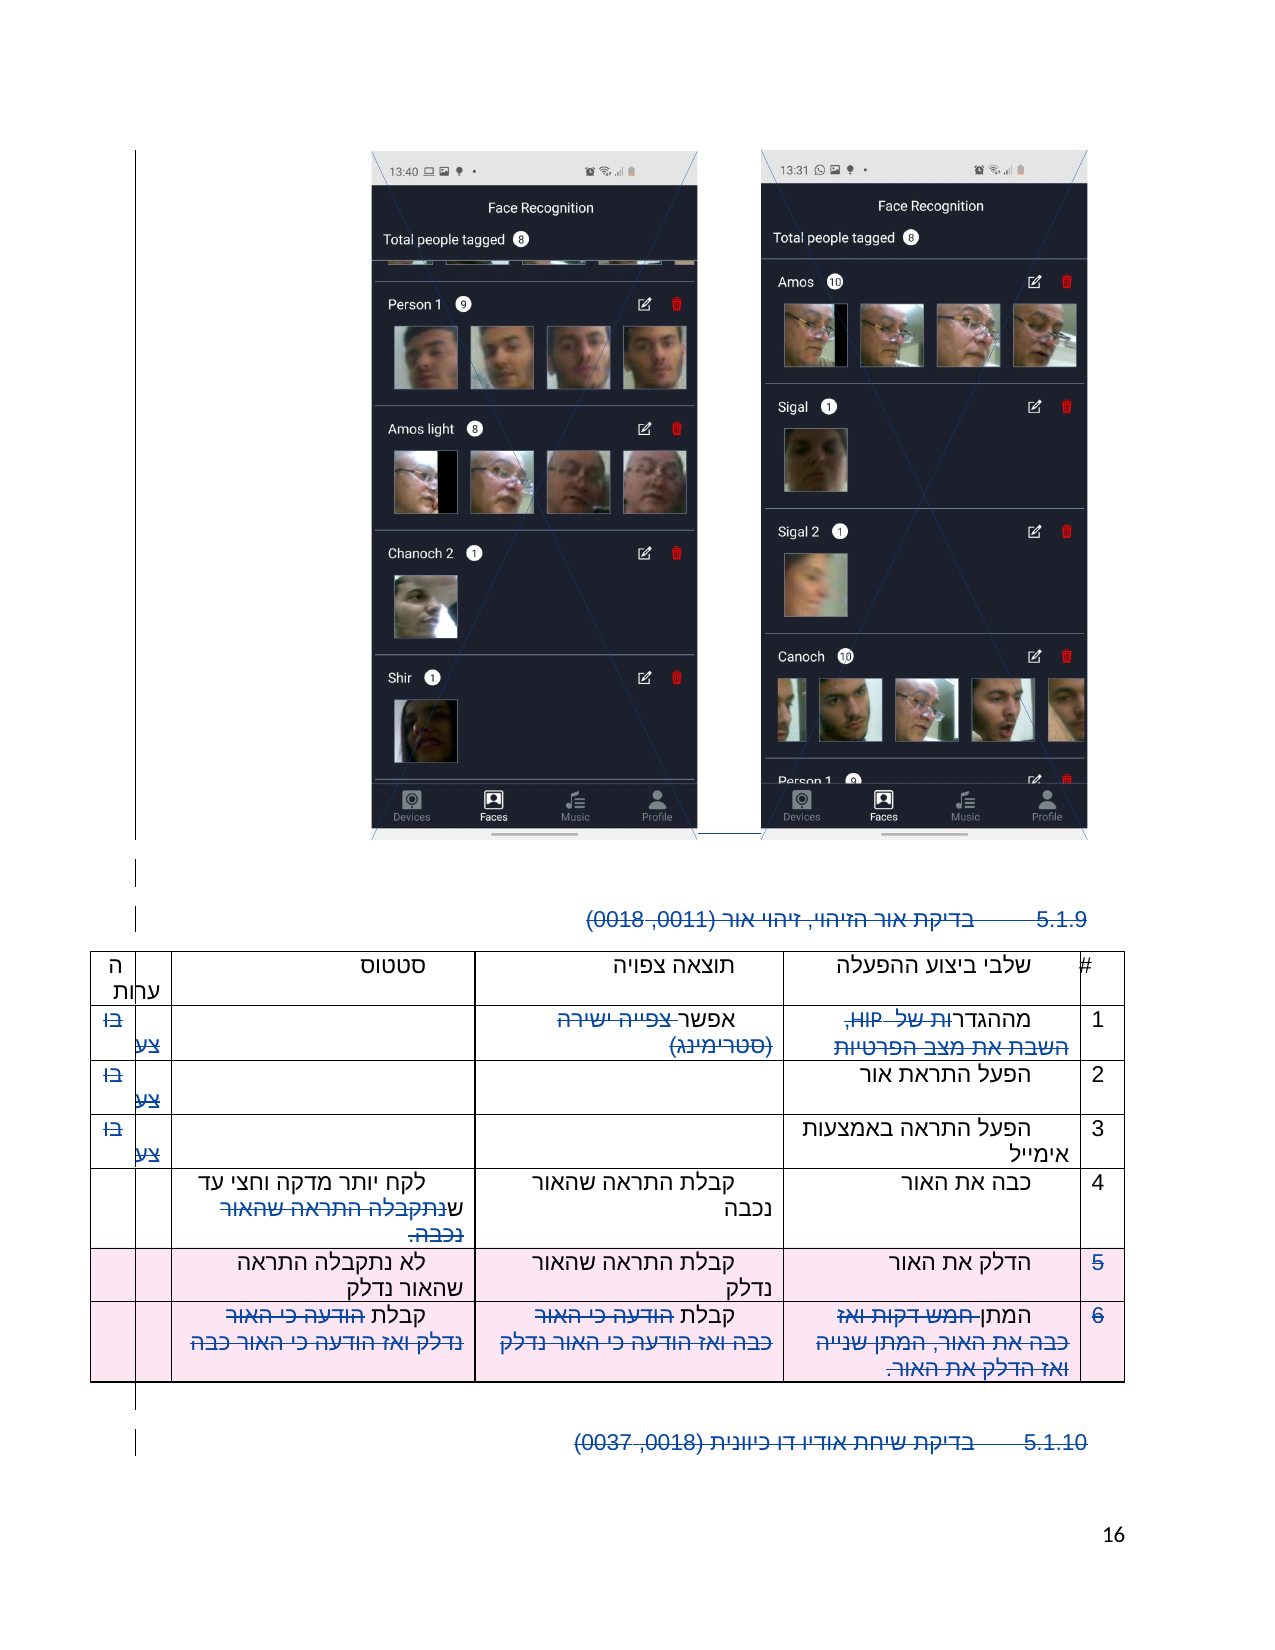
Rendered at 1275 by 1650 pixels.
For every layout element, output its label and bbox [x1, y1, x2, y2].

table_header [172, 952, 474, 1004]
picture [762, 497, 1086, 840]
table_cell [784, 1006, 1080, 1060]
table_header [1081, 952, 1124, 1004]
table_cell [136, 1061, 171, 1114]
table_header [784, 952, 1080, 1004]
table_cell [1081, 1169, 1124, 1247]
table_cell [1081, 1006, 1124, 1060]
table_cell [91, 1115, 135, 1167]
table_cell [476, 1006, 783, 1060]
picture [761, 153, 923, 837]
table_cell [136, 1169, 171, 1247]
picture [925, 151, 1088, 839]
table_cell [91, 1061, 135, 1114]
table_cell [172, 1115, 474, 1167]
picture [373, 498, 696, 840]
table_cell [1081, 1061, 1124, 1114]
picture [371, 153, 533, 838]
table_cell [784, 1115, 1080, 1167]
table_cell [136, 1006, 171, 1060]
table_header [476, 952, 783, 1004]
picture [535, 152, 698, 839]
picture [372, 151, 696, 494]
table_header [91, 952, 135, 1004]
table_cell [172, 1061, 474, 1114]
table_cell [91, 1169, 135, 1247]
table_header [136, 952, 171, 1004]
picture [762, 150, 1086, 492]
table_cell [476, 1115, 783, 1167]
table_cell [172, 1169, 474, 1247]
table_cell [91, 1006, 135, 1060]
table_cell [476, 1169, 783, 1247]
table_cell [1081, 1115, 1124, 1167]
table_cell [136, 1115, 171, 1167]
table_cell [172, 1006, 474, 1060]
table_cell [784, 1061, 1080, 1114]
table_cell [784, 1169, 1080, 1247]
table_cell [476, 1061, 783, 1114]
